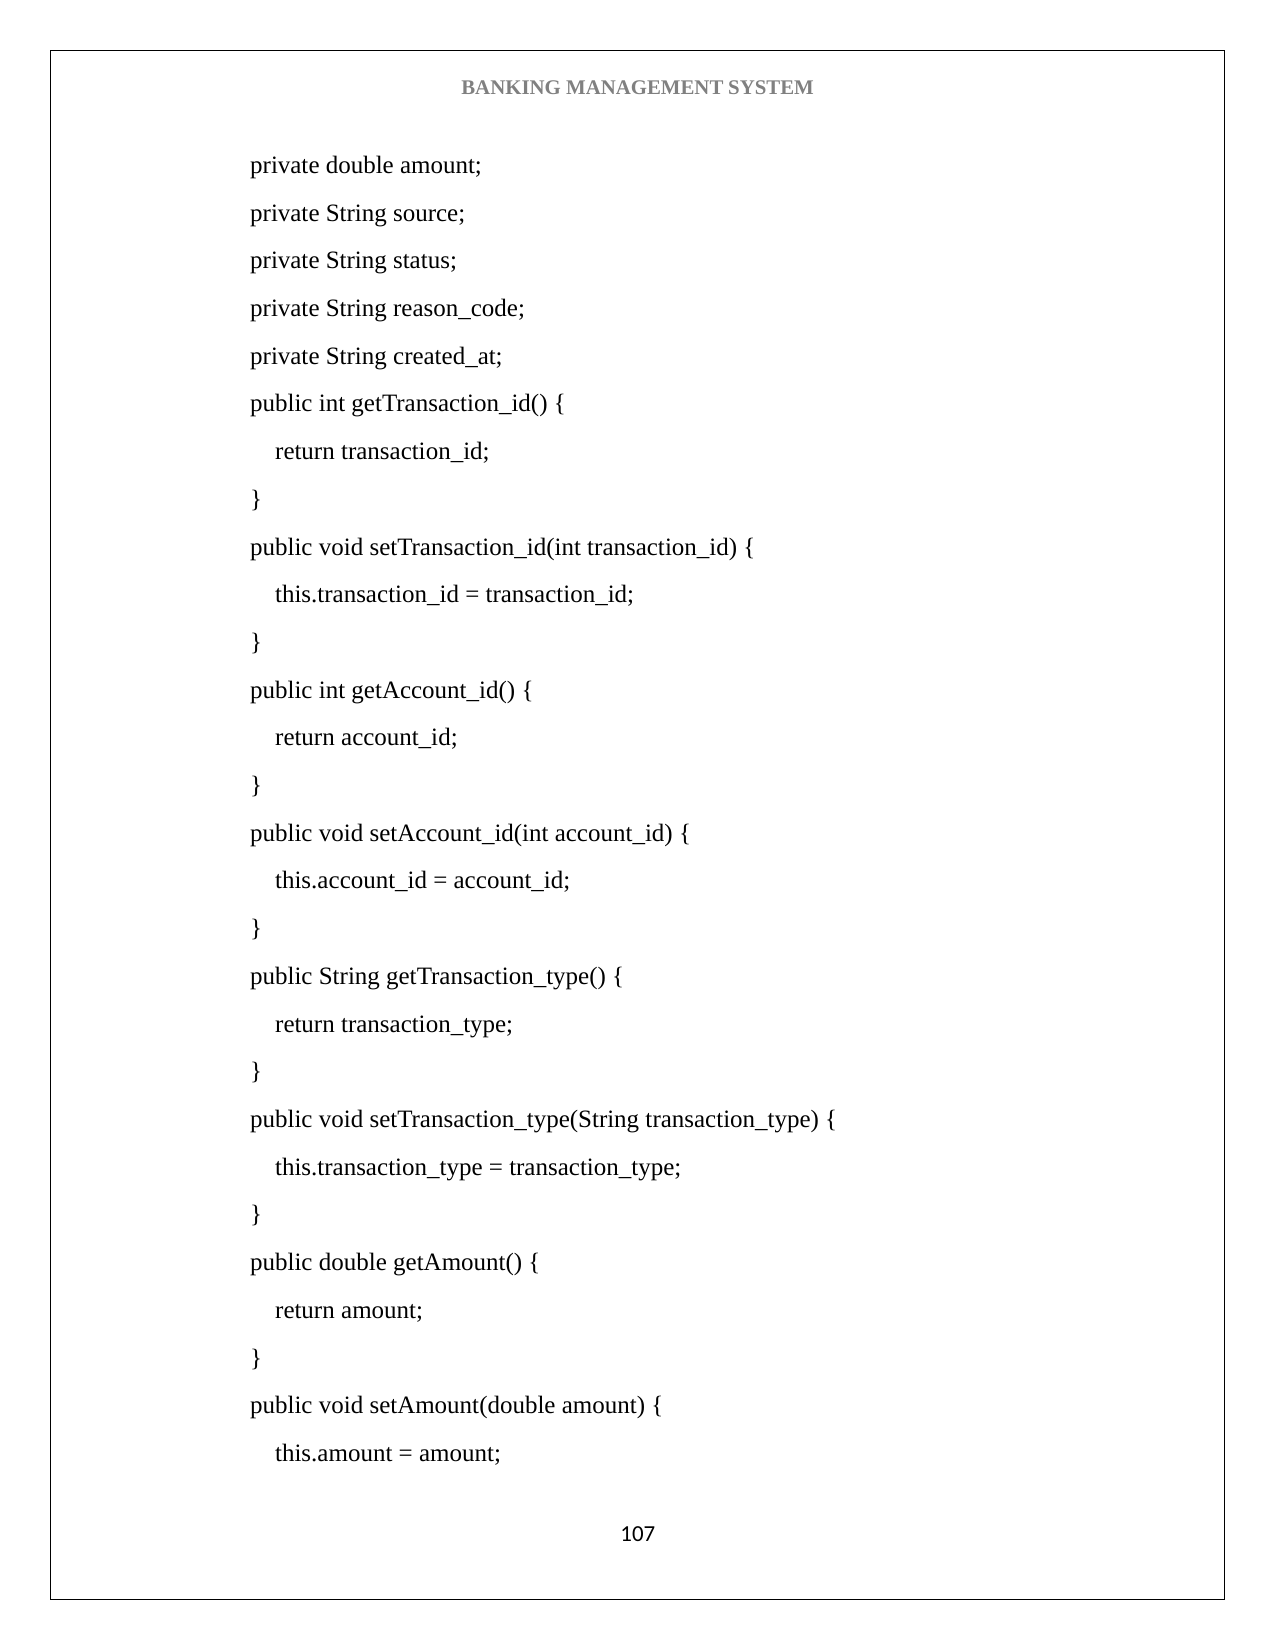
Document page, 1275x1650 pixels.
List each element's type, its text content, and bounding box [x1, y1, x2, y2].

text } [225, 484, 1050, 513]
text public double getAmount() { [225, 1247, 1050, 1276]
text private String source; [225, 198, 1050, 226]
text this.amount = amount; [225, 1438, 1050, 1467]
text public void setTransaction_id(int transaction_id) { [225, 532, 1050, 560]
text } [225, 1199, 1050, 1228]
text public void setAccount_id(int account_id) { [225, 818, 1050, 847]
text public void setAmount(double amount) { [225, 1390, 1050, 1419]
text private double amount; [225, 150, 1050, 179]
text return account_id; [225, 722, 1050, 751]
text private String created_at; [225, 341, 1050, 369]
text this.transaction_type = transaction_type; [225, 1152, 1050, 1181]
text return amount; [225, 1295, 1050, 1324]
text public int getAccount_id() { [225, 675, 1050, 703]
text return transaction_id; [225, 436, 1050, 465]
text private String reason_code; [225, 293, 1050, 322]
text return transaction_type; [225, 1009, 1050, 1037]
text private String status; [225, 245, 1050, 274]
text public String getTransaction_type() { [225, 961, 1050, 990]
text } [225, 770, 1050, 799]
text this.account_id = account_id; [225, 866, 1050, 894]
text this.transaction_id = transaction_id; [225, 579, 1050, 608]
text } [225, 627, 1050, 656]
text } [225, 913, 1050, 942]
text } [225, 1056, 1050, 1085]
text } [225, 1343, 1050, 1371]
text public int getTransaction_id() { [225, 388, 1050, 417]
text public void setTransaction_type(String transaction_type) { [225, 1104, 1050, 1133]
